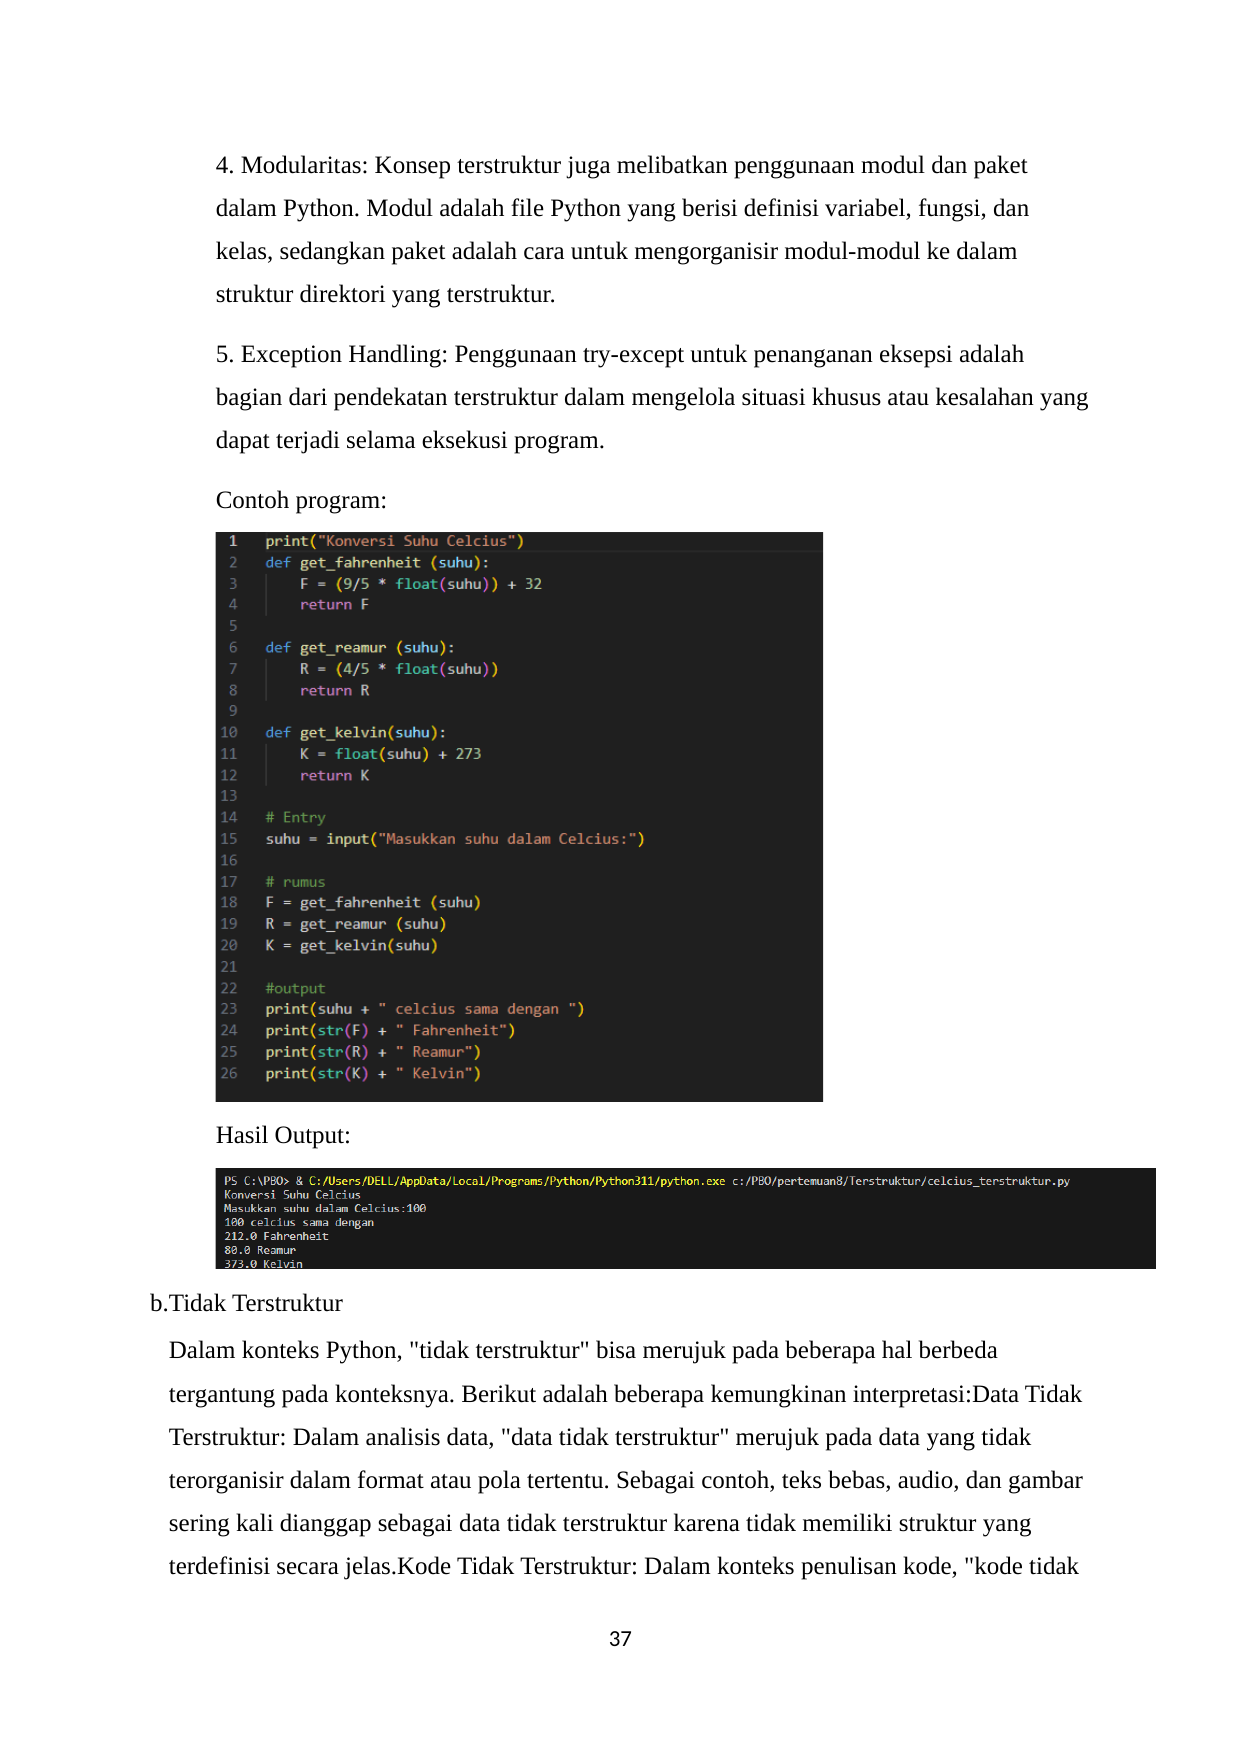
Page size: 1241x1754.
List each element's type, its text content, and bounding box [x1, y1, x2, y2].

text 4. Modularitas: Konsep terstruktur juga melibatkan penggunaan modul dan paket dalam Python. Modul adalah file Python yang berisi definisi variabel, fungsi, dan kelas, sedangkan paket adalah cara untuk mengorganisir modul-modul ke dalam struktur direktori yang terstruktur. [216, 150, 1090, 308]
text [169, 1336, 1090, 1580]
text b.Tidak Terstruktur [150, 1288, 1090, 1317]
text 5. Exception Handling: Penggunaan try-except untuk penanganan eksepsi adalah bagian dari pendekatan terstruktur dalam mengelola situasi khusus atau kesalahan yang dapat terjadi selama eksekusi program. [216, 339, 1090, 454]
picture [215, 1168, 1156, 1269]
picture [215, 532, 824, 1102]
text Hasil Output: [216, 1121, 1090, 1149]
text Contoh program: [216, 485, 1090, 514]
